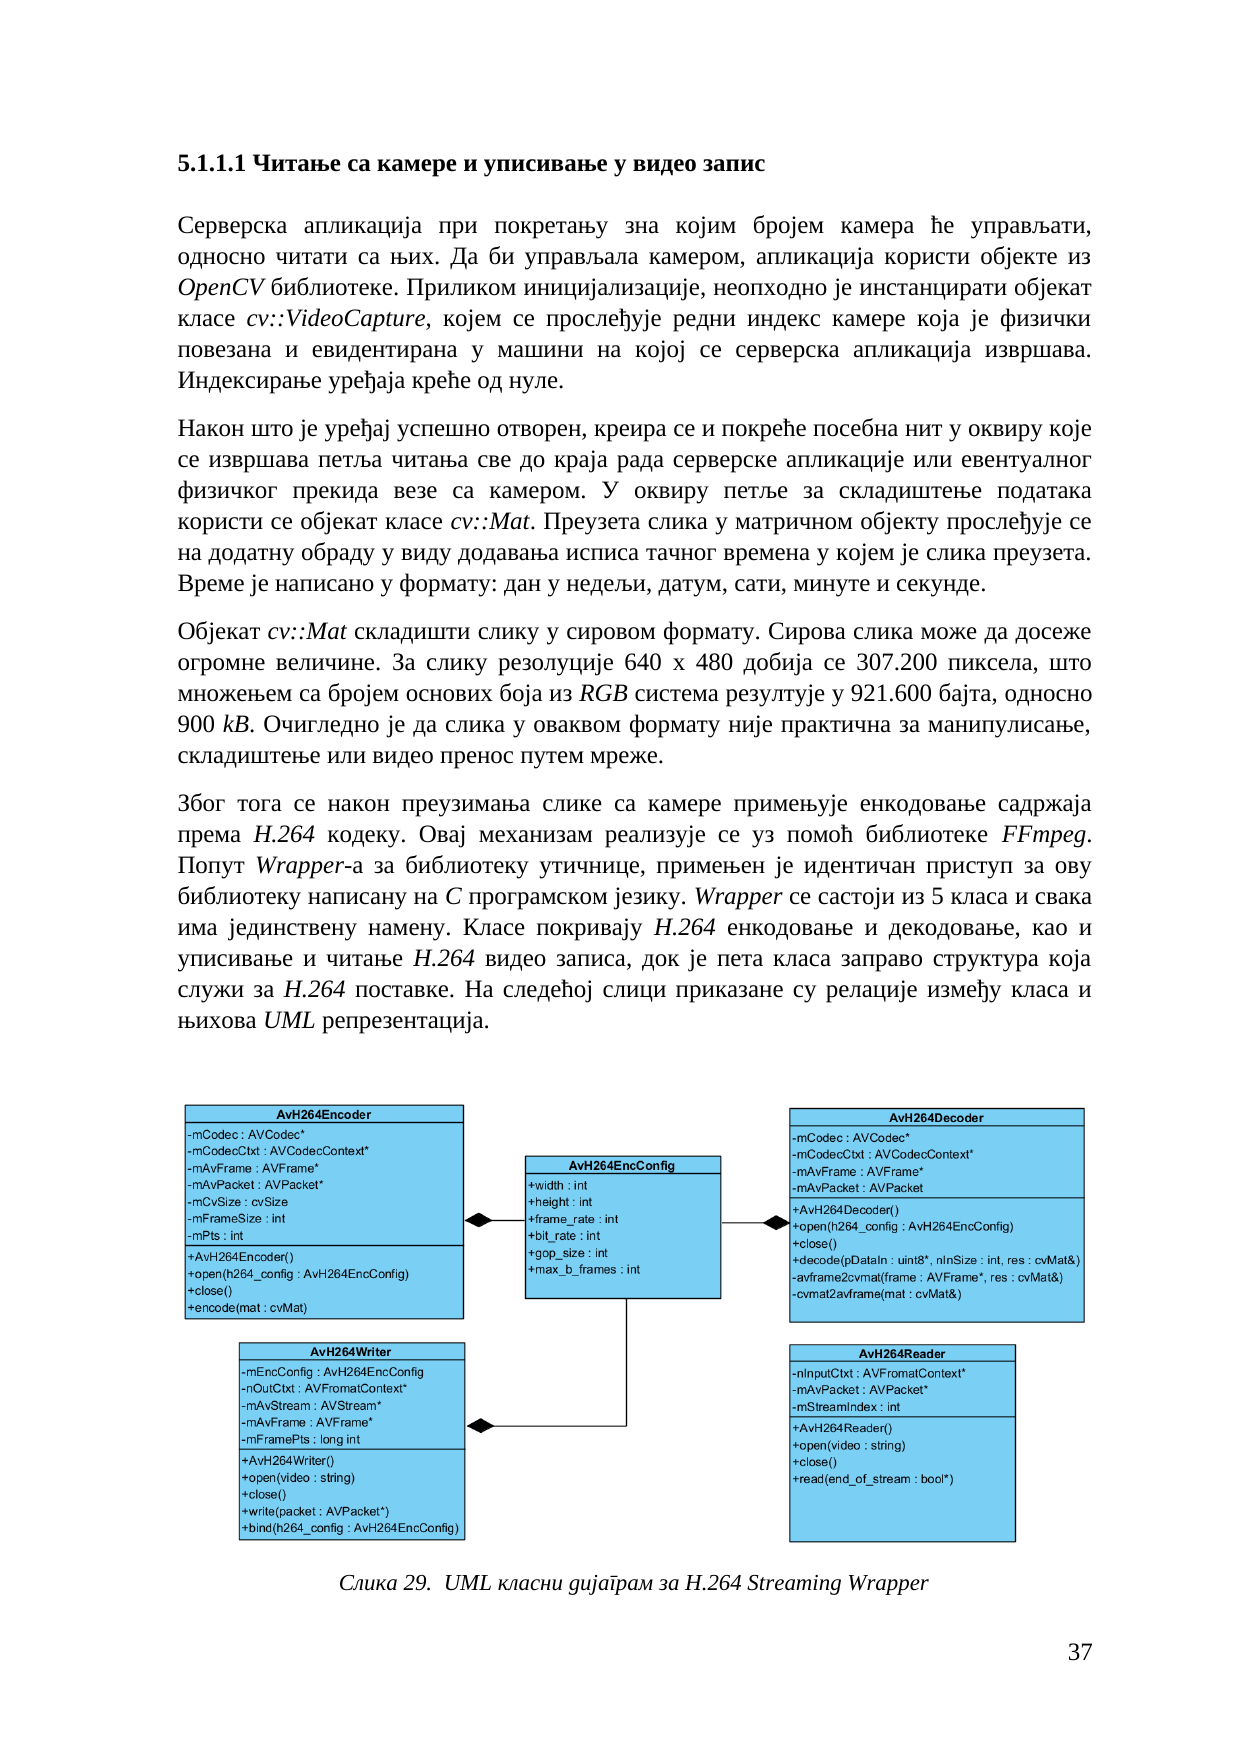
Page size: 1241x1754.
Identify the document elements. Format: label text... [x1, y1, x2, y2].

subtitle 5.1.1.1 Читање са камере и уписивање у видео запис [177, 148, 1092, 176]
text Након што је уређај успешно отворен, креира се и покреће посебна нит у оквиру које се извршава петља читања све до краја рада серверске апликације или евентуалног физичког прекида везе са камером. У оквиру петље за складиштење података користи се објекат класе cv::Mat. Преузета слика у матричном објекту прослеђује се на додатну обраду у виду додавања исписа тачног времена у којем је слика преузета. Време је написано у формату: дан у недељи, датум, сати, минуте и секунде. [177, 413, 1092, 597]
text Серверска апликација при покретању зна којим бројем камера ће управљати, односно читати са њих. Да би управљала камером, апликација користи објекте из OpenCV библиотеке. Приликом иницијализације, неопходно је инстанцирати објекат класе cv::VideoCapture, којем се прослеђује редни индекс камере која је физички повезана и евидентирана у машини на којој се серверска апликација извршава. Индексирање уређаја креће од нуле. [177, 210, 1092, 394]
text Објекат cv::Mat складишти слику у сировом формату. Сирова слика може да досеже огромне величине. За слику резолуције 640 x 480 добија се 307.200 пиксела, што множењем са бројем основих боја из RGB система резултује у 921.600 бајта, односно 900 kB. Очигледно је да слика у оваквом формату није практична за манипулисање, складиштење или видео пренос путем мреже. [177, 616, 1092, 769]
picture [178, 1100, 1092, 1551]
text Због тога се након преузимања слике са камере примењује енкодовање садржаја према H.264 кодеку. Овај механизам реализује се уз помоћ библиотеке FFmpeg. Попут Wrapper-а за библиотеку утичнице, примењен је идентичан приступ за ову библиотеку написану на C програмском језику. Wrapper се састоји из 5 класа и свака има јединствену намену. Класе покривају H.264 енкодовање и декодовање, као и уписивање и читање H.264 видео записа, док је пета класа заправо структура која служи за H.264 поставке. На следећој слици приказане су релације између класа и њихова UML репрезентација. [177, 788, 1092, 1034]
text Слика 29. UML класни дијаграм за H.264 Streaming Wrapper [177, 1569, 1092, 1595]
